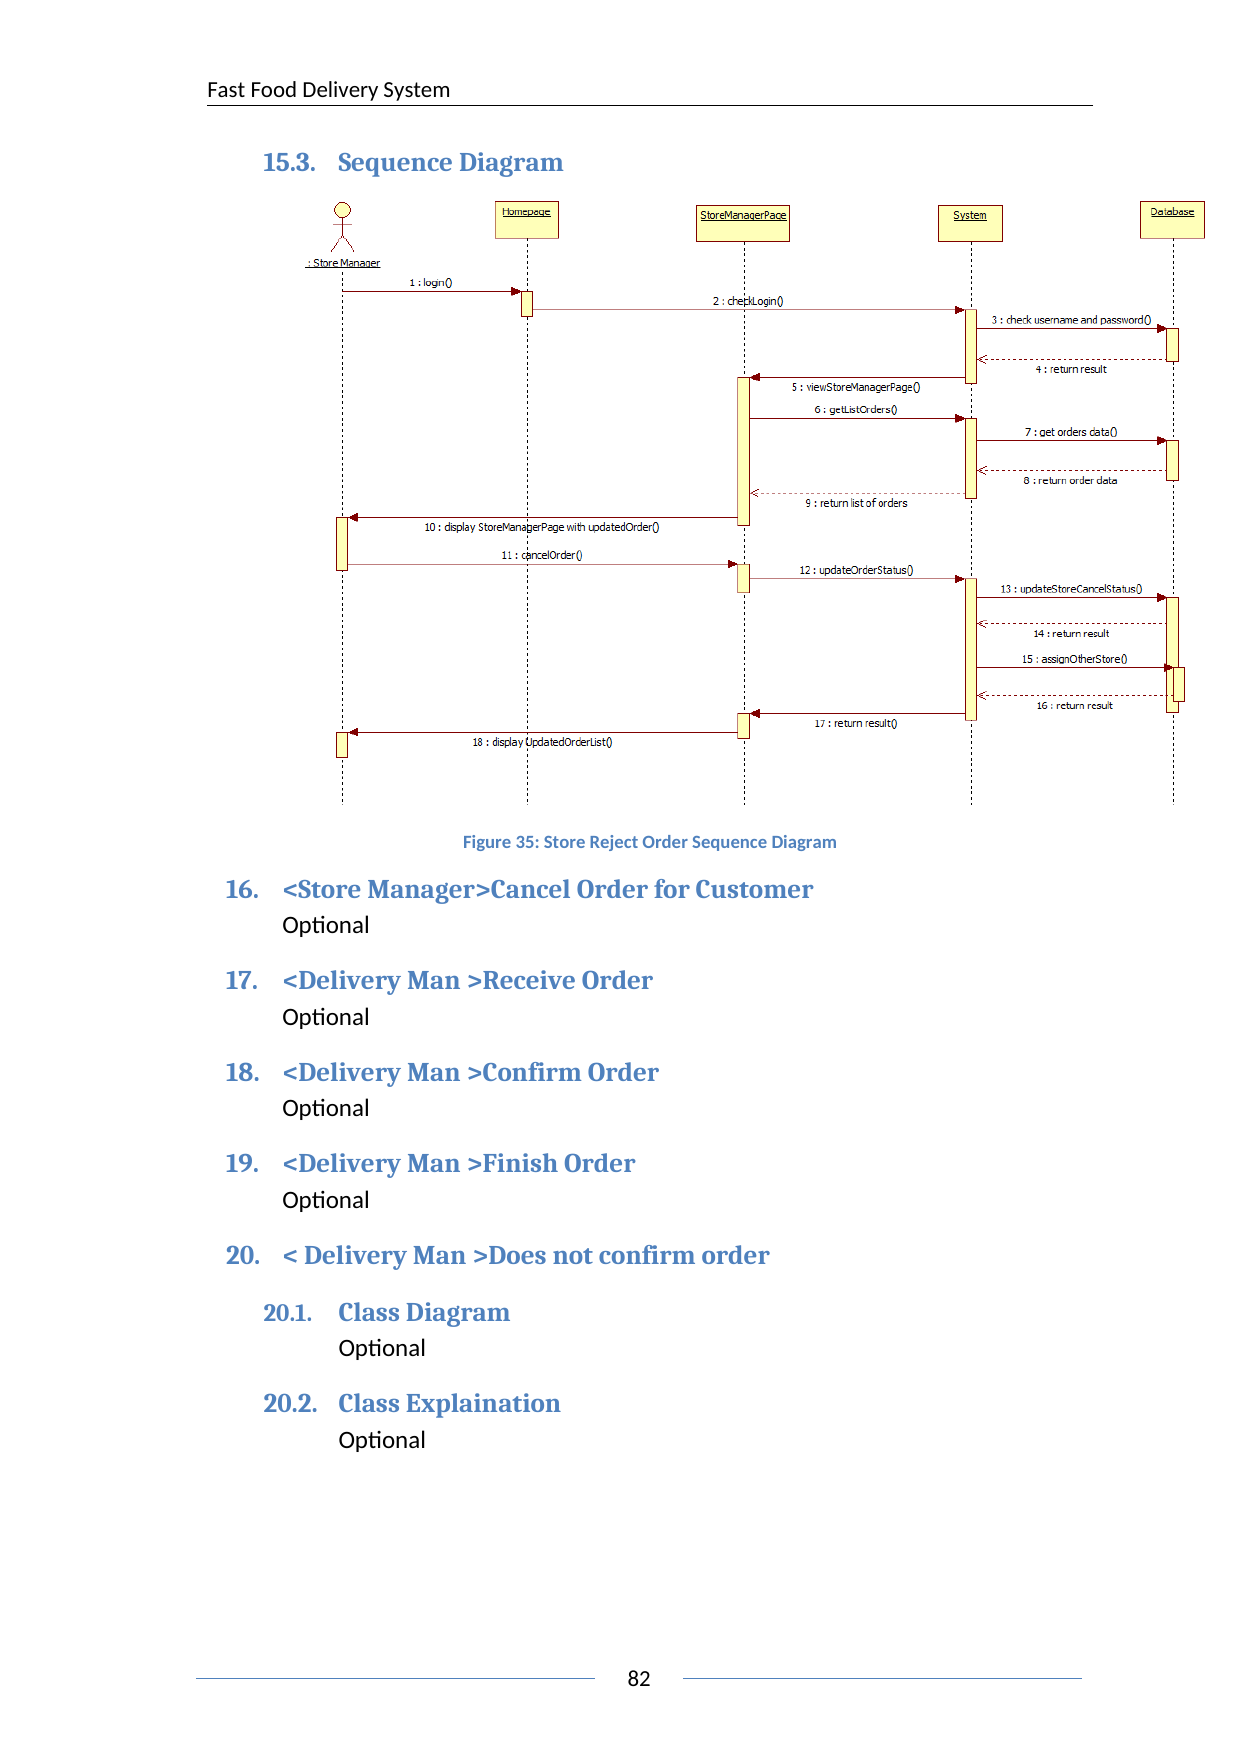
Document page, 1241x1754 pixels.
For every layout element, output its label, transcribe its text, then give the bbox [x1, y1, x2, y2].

text Optional [263, 1424, 1093, 1454]
subtitle Class Explaination [263, 1388, 1093, 1419]
text Optional [263, 1332, 1093, 1363]
list Optional [244, 1184, 1093, 1215]
list Optional [244, 1093, 1093, 1123]
list Optional [244, 909, 1093, 940]
subtitle <Store Manager>Cancel Order for Customer [226, 874, 1093, 905]
subtitle Sequence Diagram [263, 147, 1093, 178]
text Figure : Store Reject Order Sequence Diagram [207, 830, 1093, 853]
list Optional [244, 1001, 1093, 1032]
subtitle <Delivery Man >Confirm Order [226, 1057, 1093, 1088]
subtitle Class Diagram [263, 1297, 1093, 1328]
subtitle <Delivery Man >Finish Order [226, 1148, 1093, 1179]
picture [282, 182, 1223, 805]
subtitle < Delivery Man >Does not confirm order [226, 1240, 1093, 1271]
subtitle <Delivery Man >Receive Order [226, 965, 1093, 996]
